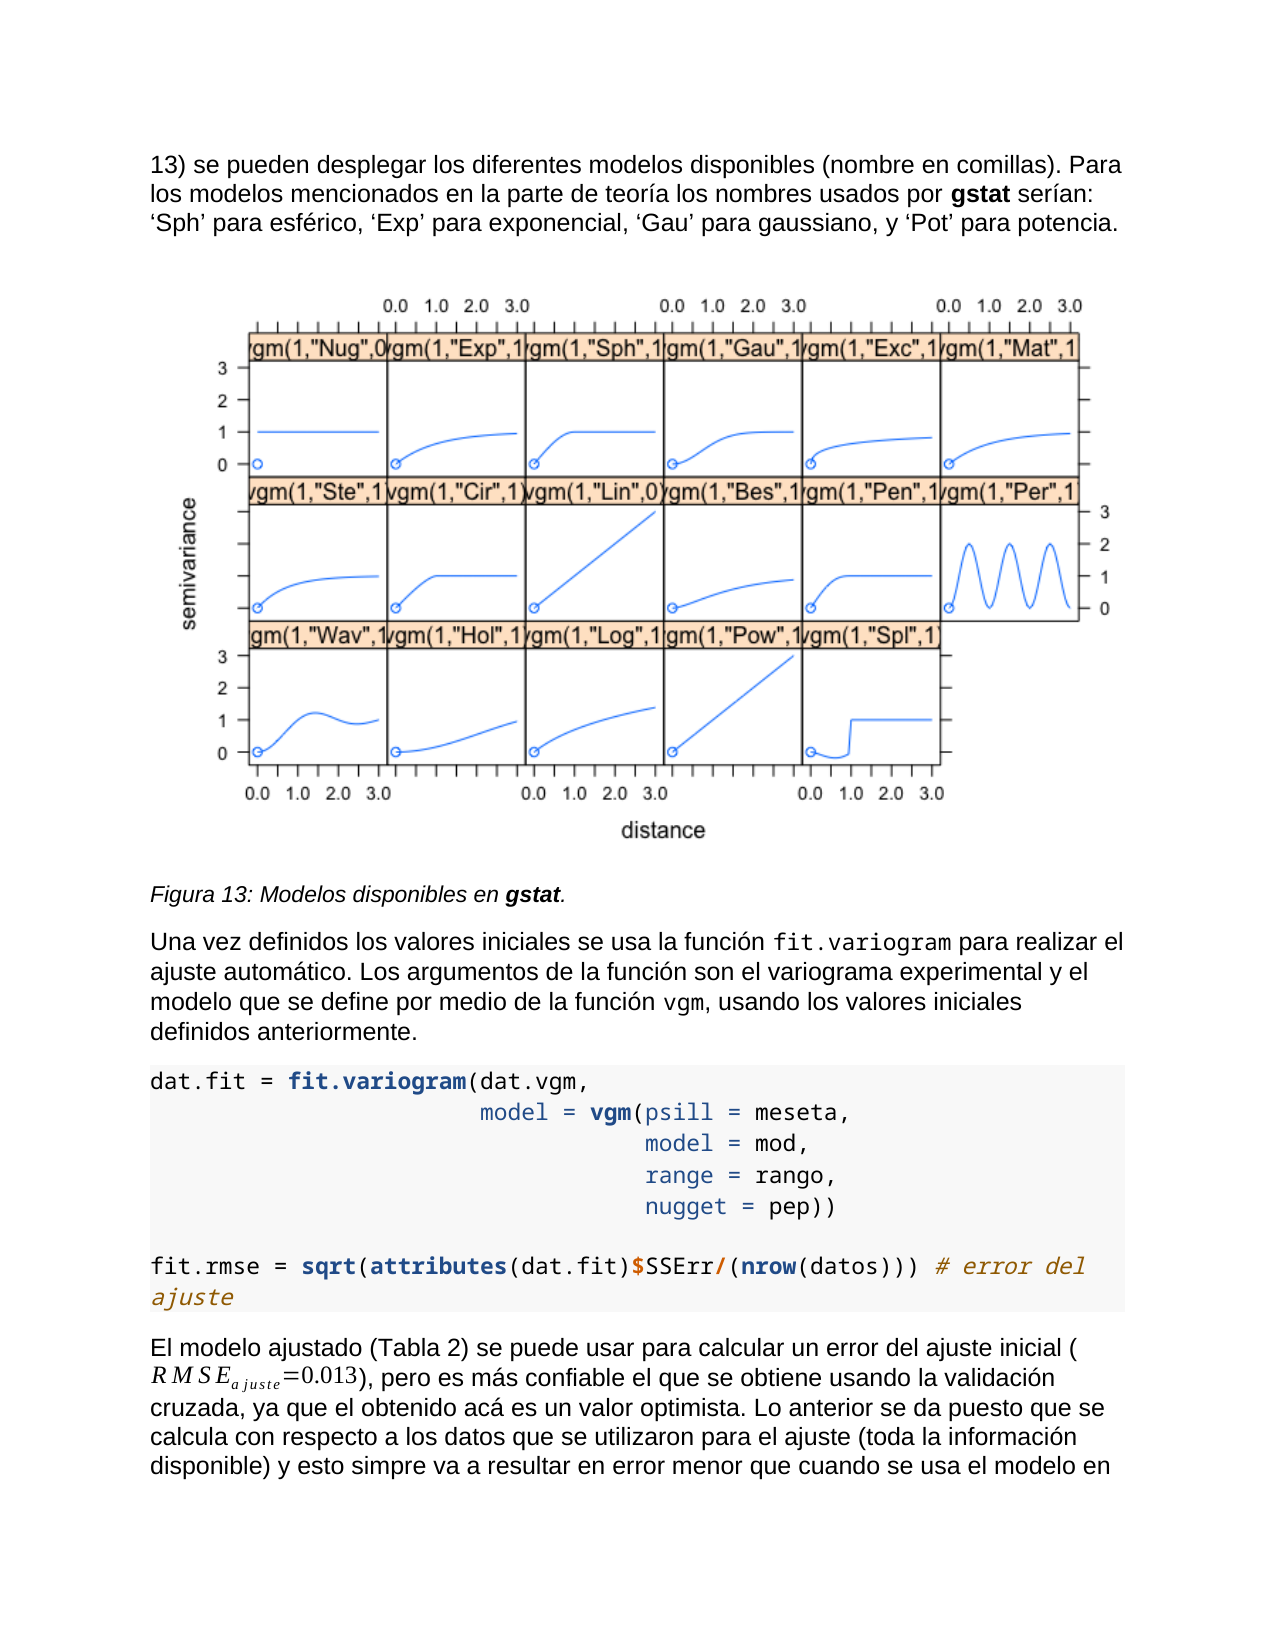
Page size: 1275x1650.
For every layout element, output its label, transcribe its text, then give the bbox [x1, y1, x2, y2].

text dat.fit = fit.variogram(dat.vgm, model = vgm(psill = meseta, model = mod, range = rango, nugget = pep)) fit.rmse = sqrt(attributes(dat.fit)$SSErr/(nrow(datos))) # error del ajuste [150, 1065, 1125, 1312]
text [150, 150, 1125, 236]
text Una vez definidos los valores iniciales se usa la función fit.variogram para realizar el ajuste automático. Los argumentos de la función son el variograma experimental y el modelo que se define por medio de la función vgm, usando los valores iniciales definidos anteriormente. [150, 926, 1125, 1046]
picture [168, 255, 1144, 861]
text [150, 1333, 1125, 1479]
text Figura 13: Modelos disponibles en gstat. [150, 881, 1125, 907]
